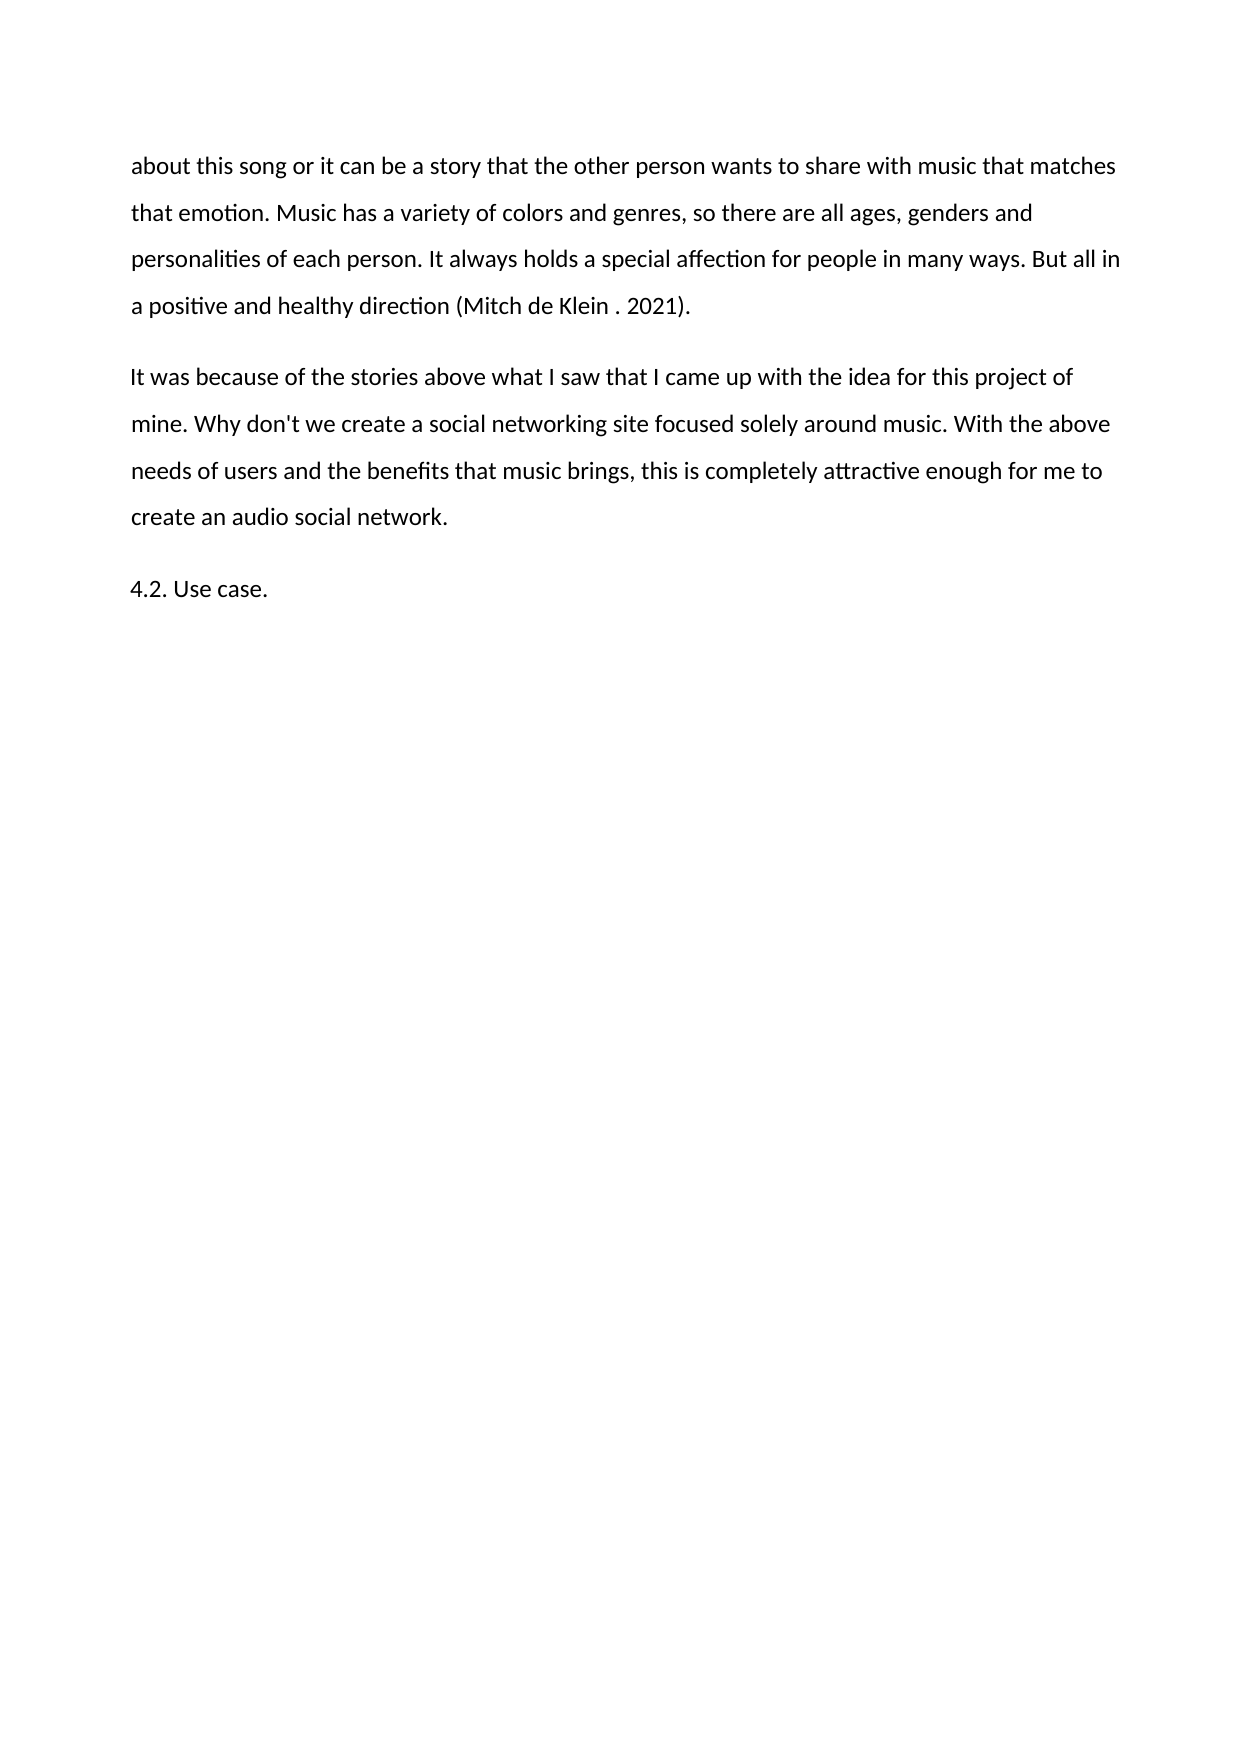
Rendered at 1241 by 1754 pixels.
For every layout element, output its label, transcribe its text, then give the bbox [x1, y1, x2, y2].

text It was because of the stories above what I saw that I came up with the idea for this project of mine. Why don't we create a social networking site focused solely around music. With the above needs of users and the benefits that music brings, this is completely attractive enough for me to create an audio social network. [130, 362, 1125, 532]
subtitle 4.2. Use case. [130, 573, 1125, 604]
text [130, 150, 1125, 321]
